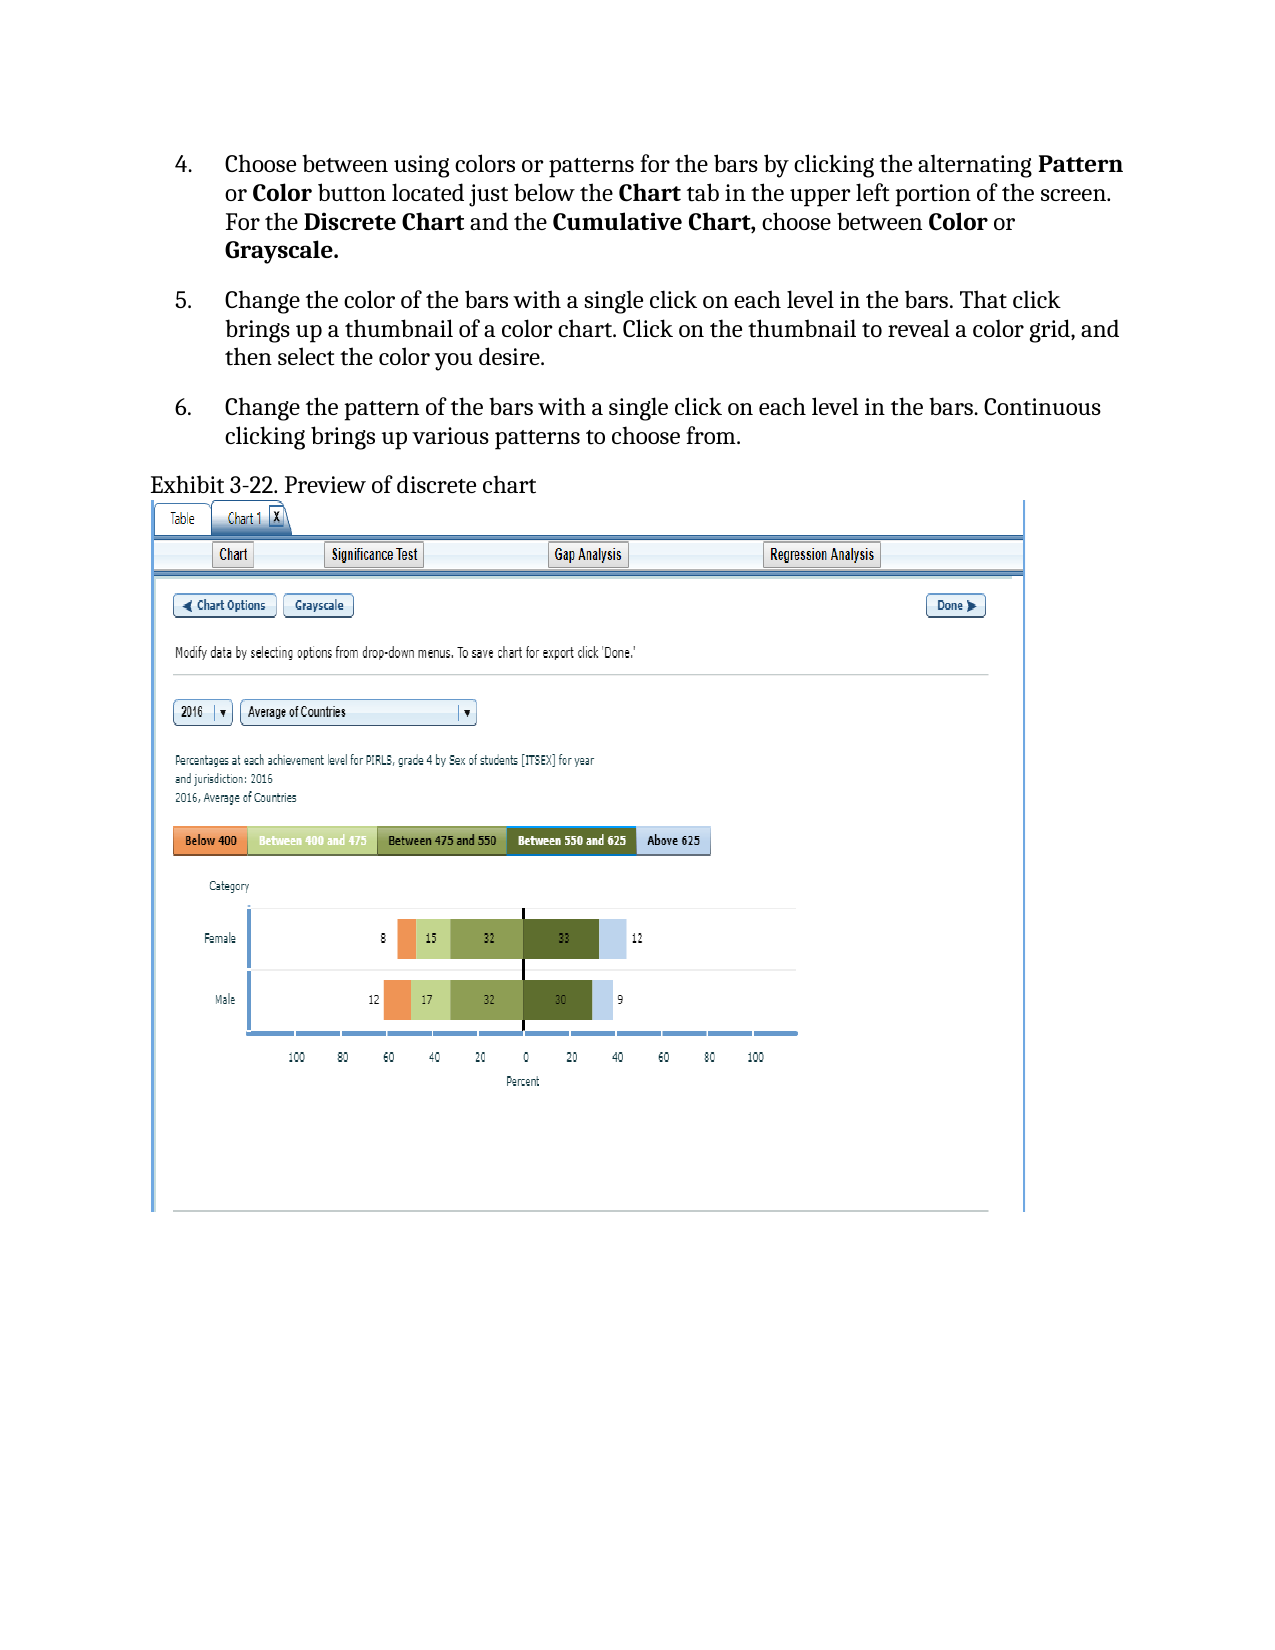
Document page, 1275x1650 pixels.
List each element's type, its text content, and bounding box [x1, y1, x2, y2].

list Change the color of the bars with a single click on each level in the bars. That click brings up a thumbnail of a color chart. Click on the thumbnail to reveal a color grid, and then select the color you desire. [175, 286, 1125, 372]
picture [150, 500, 1025, 1212]
list Choose between using colors or patterns for the bars by clicking the alternating Pattern or Color button located just below the Chart tab in the upper left portion of the screen. For the Discrete Chart and the Cumulative Chart, choose between Color or Grayscale. [175, 150, 1125, 265]
list Change the pattern of the bars with a single click on each level in the bars. Continuous clicking brings up various patterns to choose from. [175, 393, 1125, 450]
